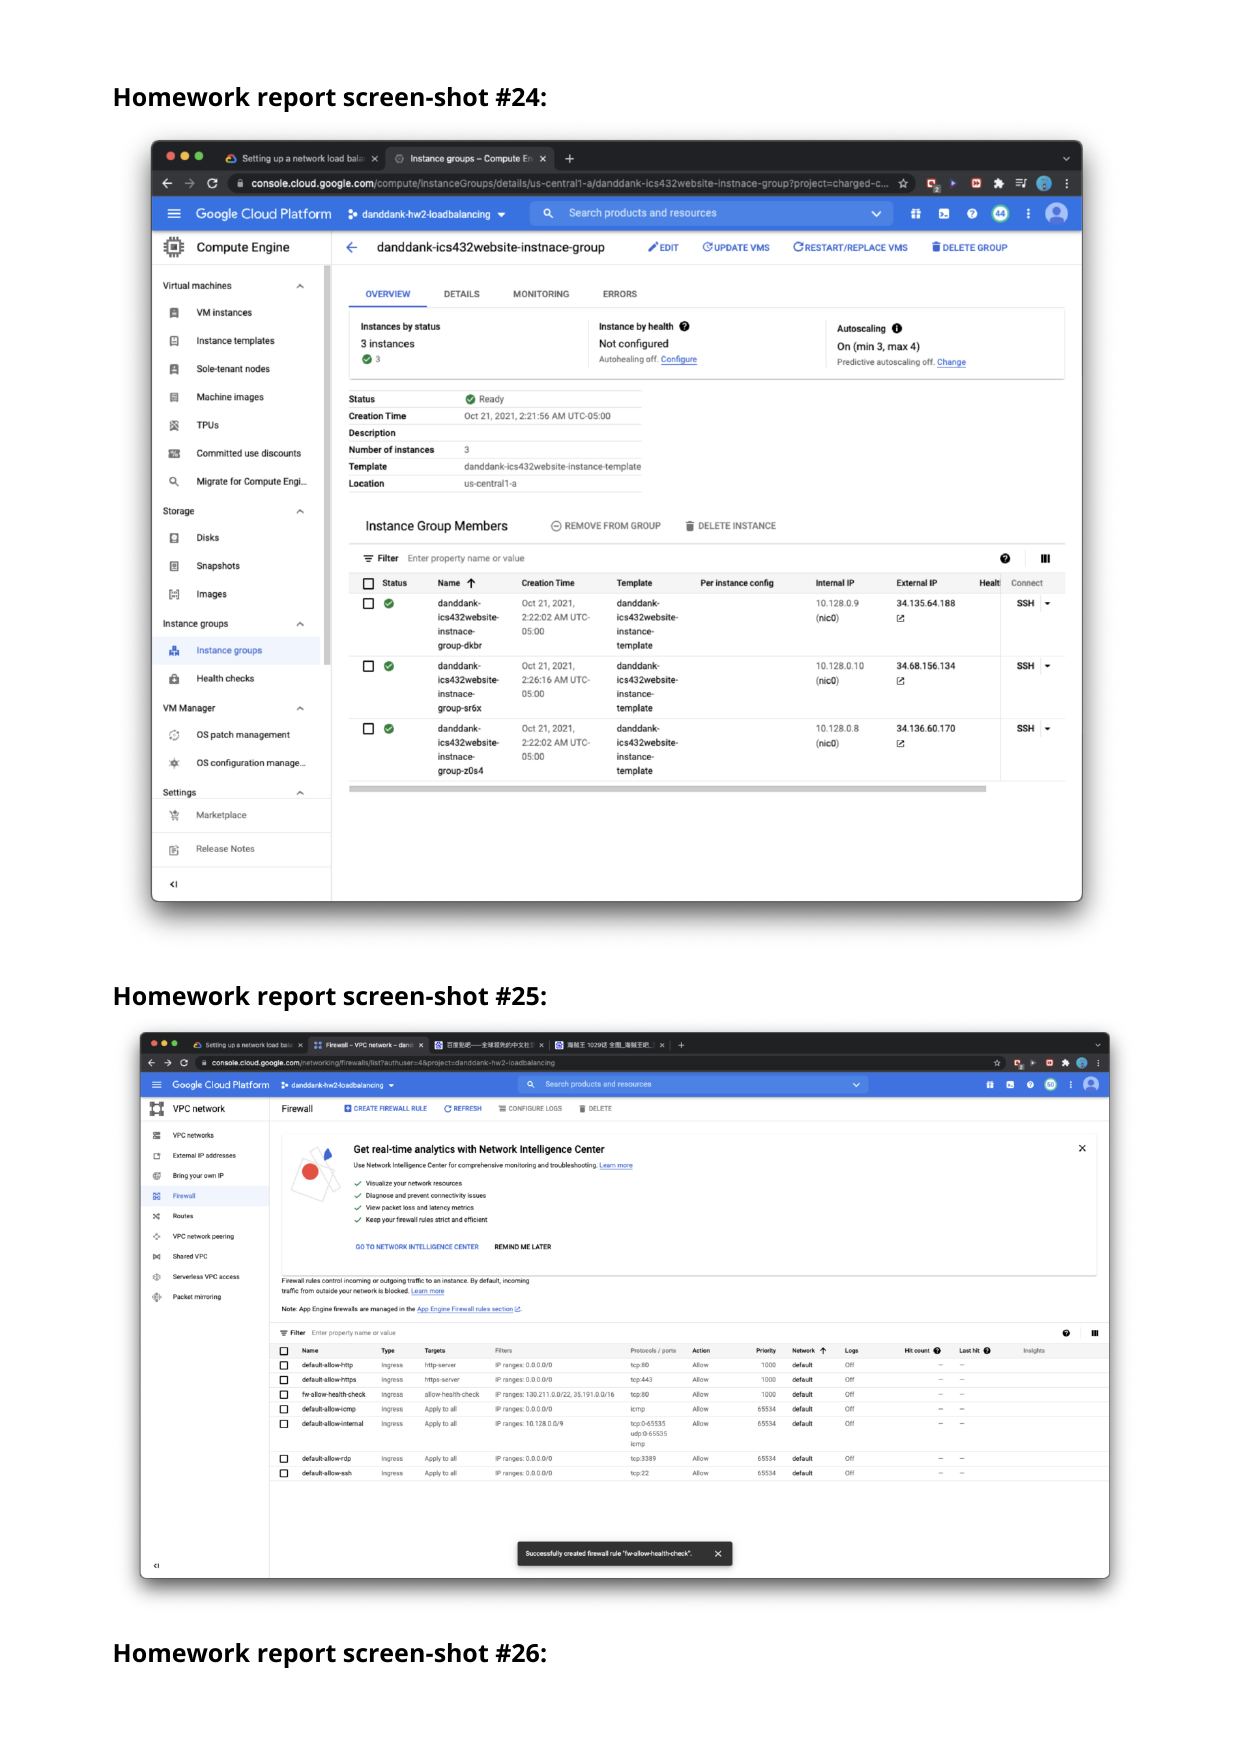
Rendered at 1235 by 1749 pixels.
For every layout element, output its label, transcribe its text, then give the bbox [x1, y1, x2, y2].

text Homework report screen-shot #26: [112, 1636, 1137, 1670]
text Homework report screen-shot #25: [112, 979, 1137, 1013]
text Homework report screen-shot #24: [112, 79, 1137, 114]
picture [112, 114, 1121, 953]
picture [112, 1013, 1137, 1615]
